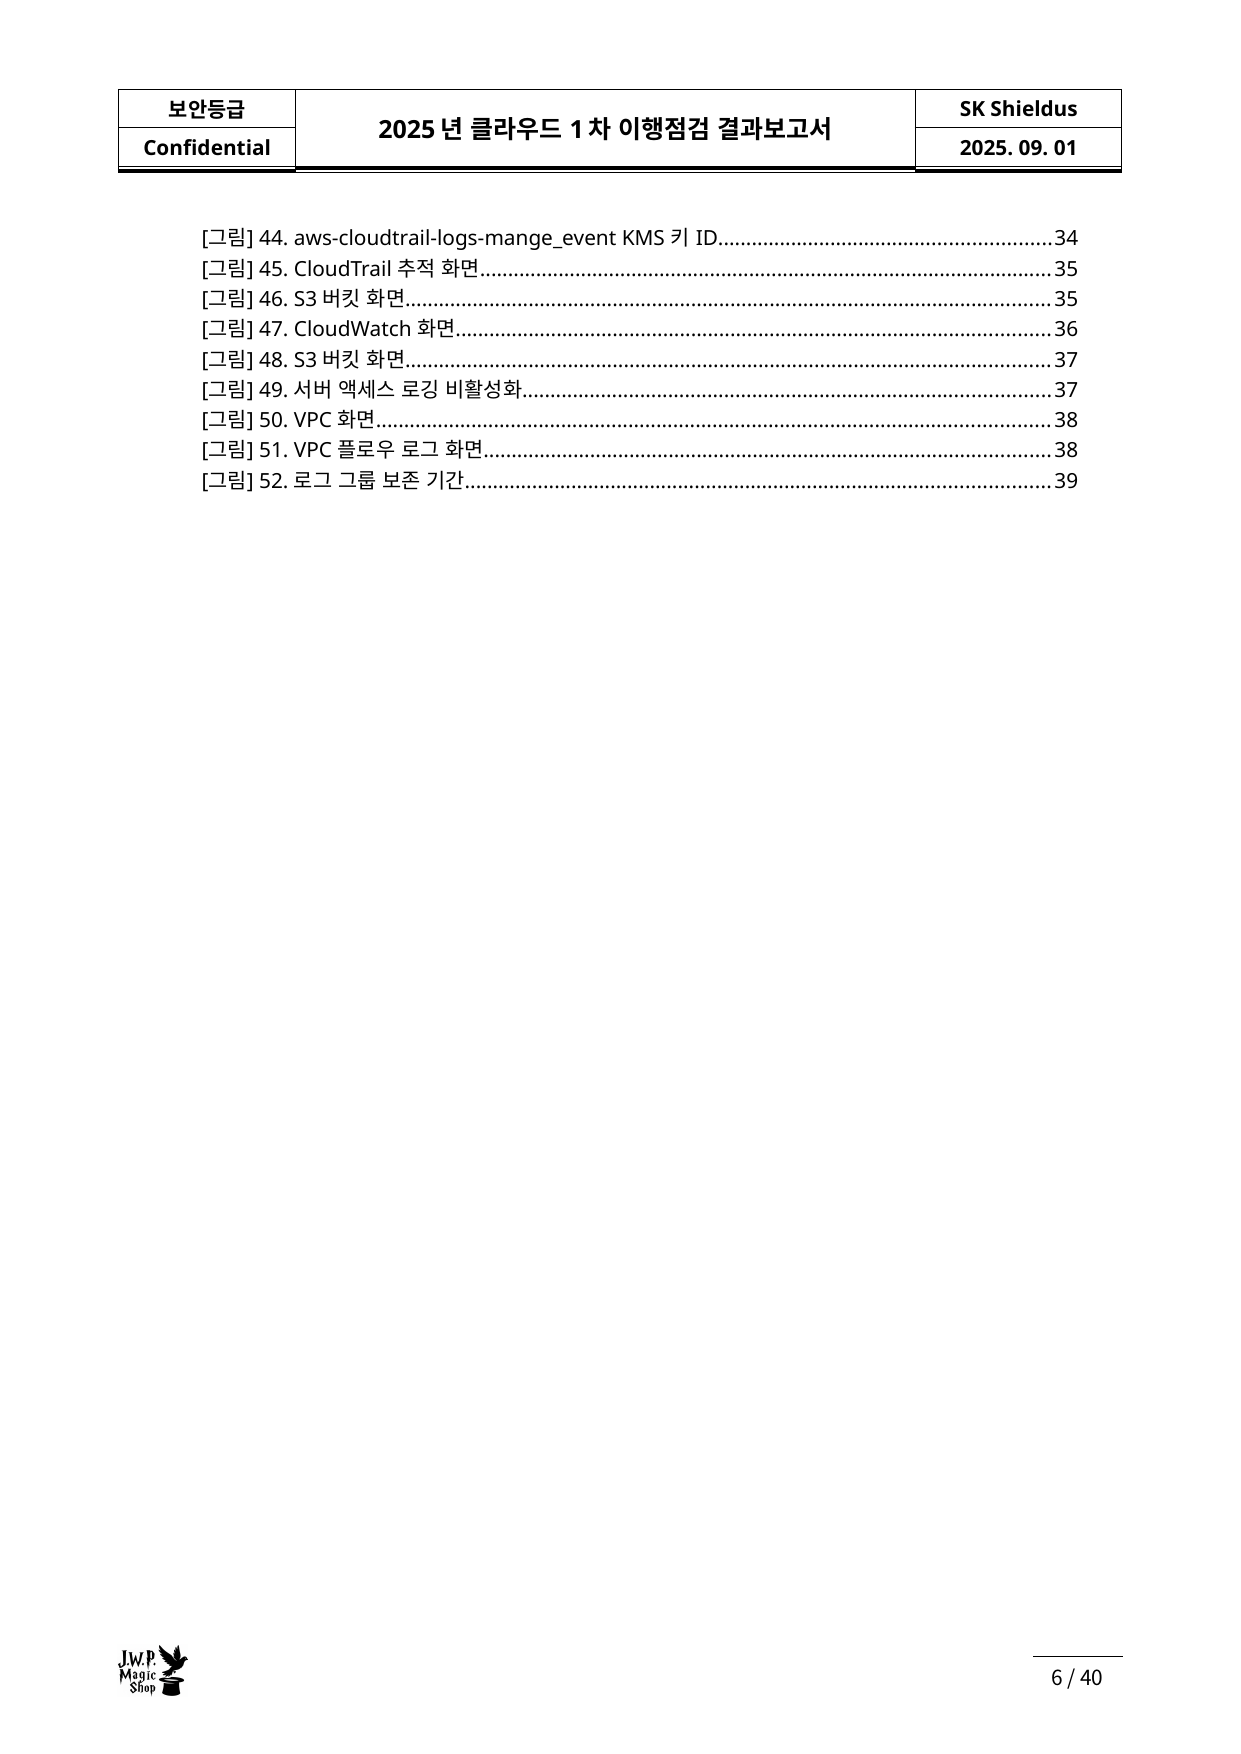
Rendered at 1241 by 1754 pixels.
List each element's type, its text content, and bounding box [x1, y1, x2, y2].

picture [117, 1644, 188, 1697]
text [그림] 45. CloudTrail 추적 화면 35 [201, 252, 1122, 282]
text [그림] 52. 로그 그룹 보존 기간 39 [201, 464, 1122, 494]
text [그림] 49. 서버 액세스 로깅 비활성화 37 [201, 373, 1122, 403]
text [그림] 48. S3 버킷 화면 37 [201, 343, 1122, 373]
text [그림] 47. CloudWatch 화면 36 [201, 312, 1122, 343]
text [그림] 44. aws-cloudtrail-logs-mange_event KMS 키 ID 34 [201, 222, 1122, 252]
text [그림] 46. S3 버킷 화면 35 [201, 282, 1122, 312]
text [그림] 51. VPC 플로우 로그 화면 38 [201, 434, 1122, 464]
text [그림] 50. VPC 화면 38 [201, 403, 1122, 434]
